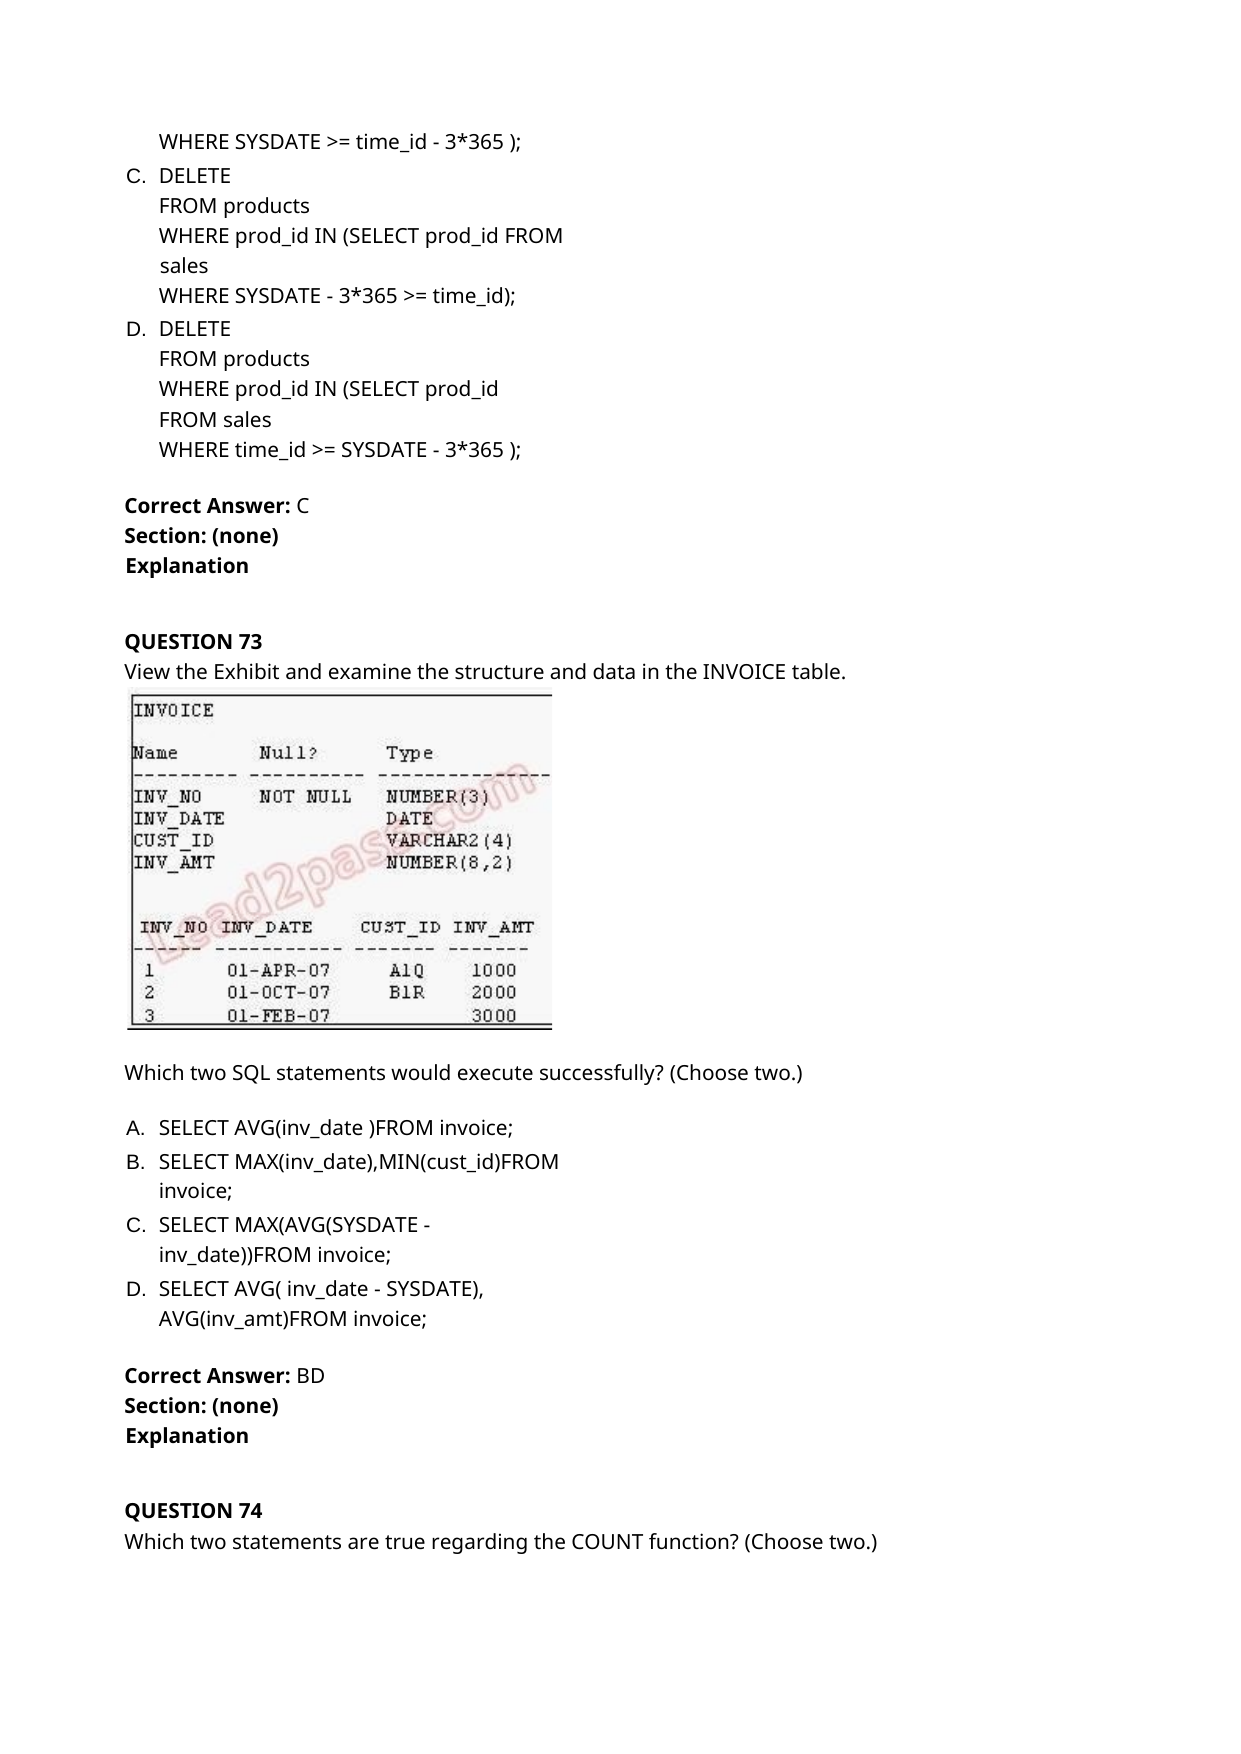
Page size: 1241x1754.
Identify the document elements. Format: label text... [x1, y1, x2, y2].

list SELECT AVG(inv_date )FROM invoice; [126, 1113, 567, 1141]
text FROM products [158, 191, 1111, 219]
text Correct Answer: BD [124, 1361, 389, 1389]
text QUESTION 74 [124, 1497, 389, 1525]
text View the Exhibit and examine the structure and data in the INVOICE table. [124, 657, 1111, 686]
text Correct Answer: C [124, 491, 389, 519]
text Which two statements are true regarding the COUNT function? (Choose two.) [124, 1527, 1111, 1556]
list DELETE [126, 314, 1111, 343]
text WHERE time_id >= SYSDATE - 3*365 ); [158, 435, 1111, 463]
text QUESTION 73 [124, 627, 389, 655]
text WHERE SYSDATE >= time_id - 3*365 ); [158, 127, 1111, 156]
list SELECT MAX(AVG(SYSDATE - inv_date))FROM invoice; [126, 1211, 567, 1269]
text WHERE SYSDATE - 3*365 >= time_id); [158, 281, 1111, 309]
list DELETE [126, 161, 1111, 189]
text Which two SQL statements would execute successfully? (Choose two.) [124, 1058, 1111, 1087]
list SELECT MAX(inv_date),MIN(cust_id)FROM invoice; [126, 1147, 567, 1205]
text WHERE prod_id IN (SELECT prod_id [158, 374, 1111, 403]
text Section: (none) Explanation [124, 522, 389, 579]
text Section: (none) Explanation [124, 1391, 389, 1449]
text FROM products [158, 344, 1111, 373]
text WHERE prod_id IN (SELECT prod_id FROM sales [158, 221, 567, 279]
list SELECT AVG( inv_date - SYSDATE), AVG(inv_amt)FROM invoice; [126, 1274, 567, 1333]
text FROM sales [158, 405, 1111, 433]
picture [127, 687, 553, 1030]
